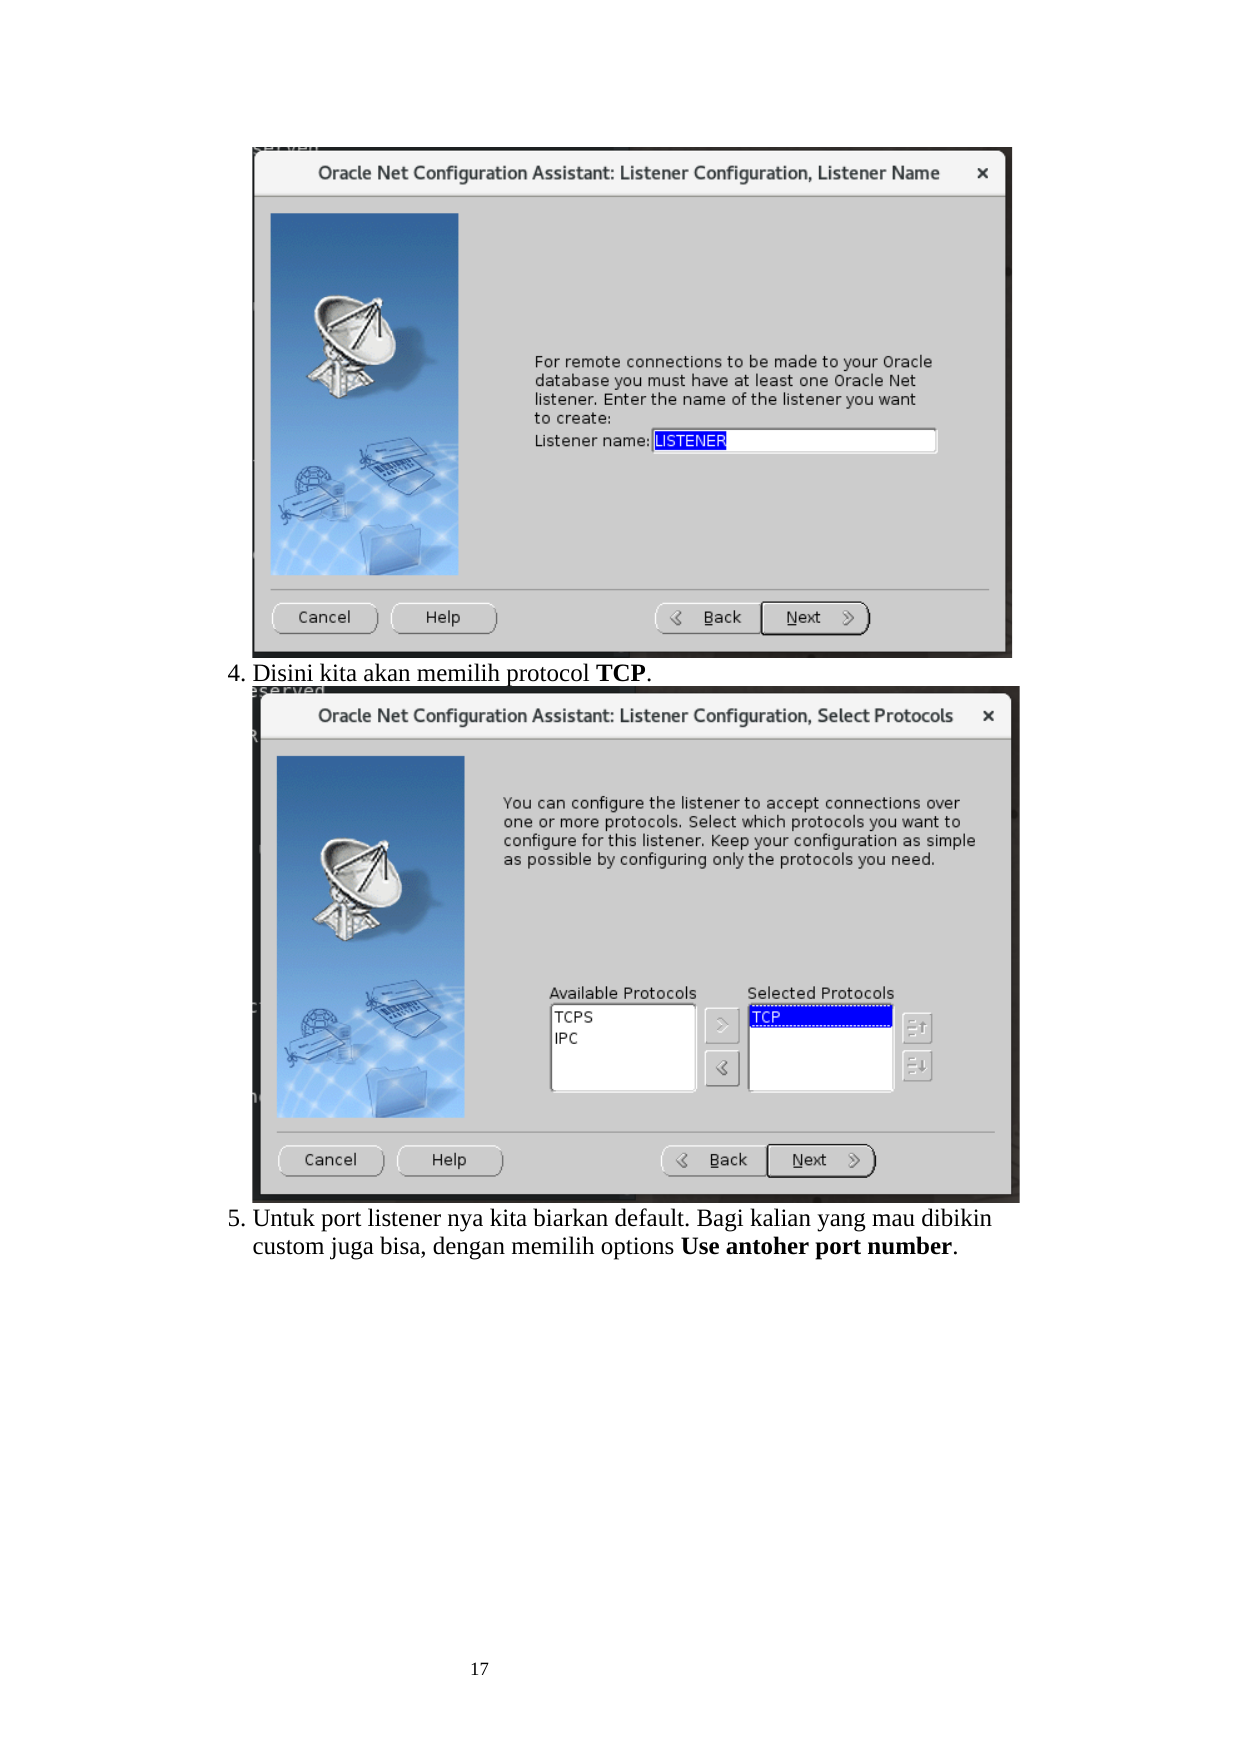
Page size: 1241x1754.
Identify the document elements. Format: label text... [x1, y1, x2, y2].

picture [252, 147, 1013, 658]
picture [252, 686, 1020, 1203]
list Disini kita akan memilih protocol TCP. [227, 658, 1063, 686]
list Untuk port listener nya kita biarkan default. Bagi kalian yang mau dibikin custom juga bisa, dengan memilih options Use antoher port number. [227, 1203, 1063, 1260]
